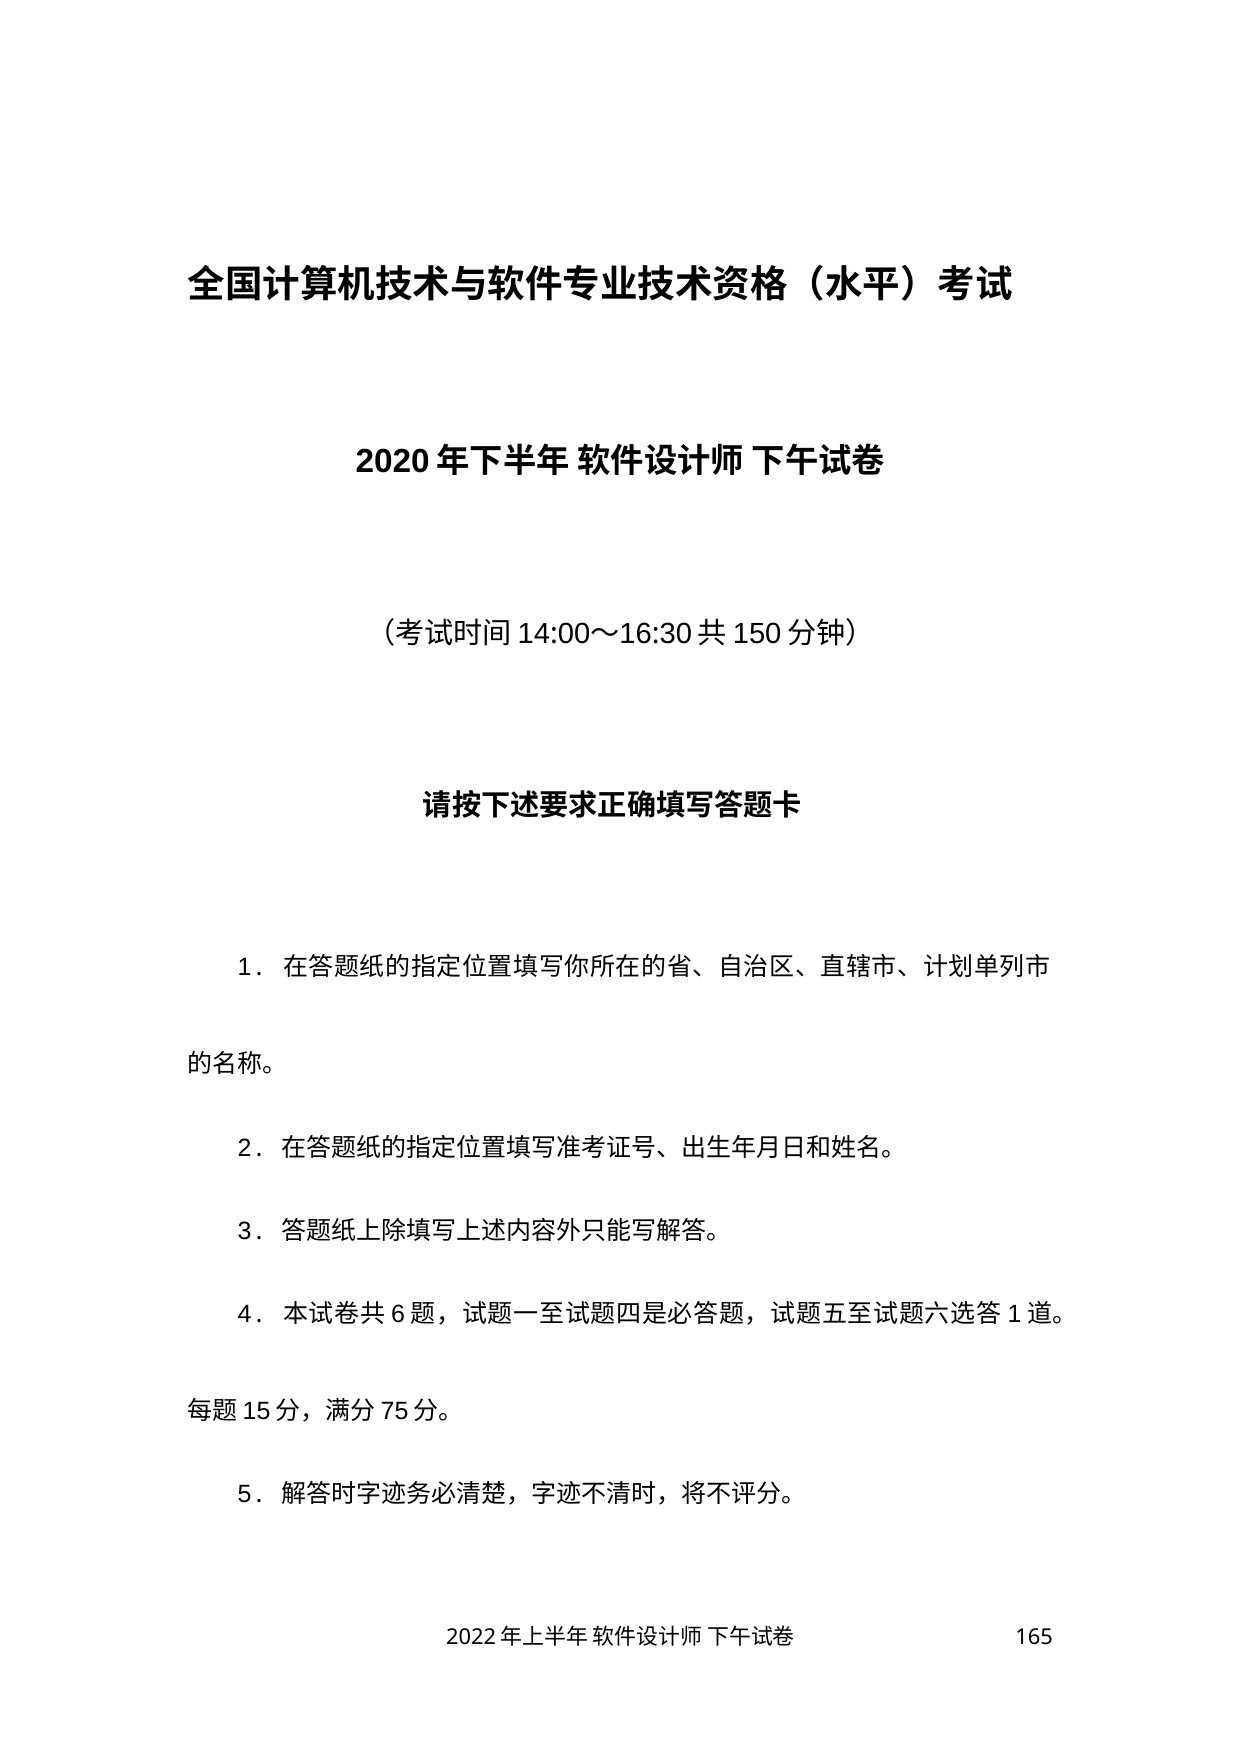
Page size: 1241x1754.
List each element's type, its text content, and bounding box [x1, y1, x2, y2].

subtitle 2020年下半年 软件设计师 下午试卷 [187, 425, 1053, 490]
text （考试时间14:00～16:30共150分钟） [187, 599, 1053, 664]
text 2. 在答题纸的指定位置填写准考证号、出生年月日和姓名。 [187, 1113, 1053, 1178]
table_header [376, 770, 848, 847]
text 4. 本试卷共6题，试题一至试题四是必答题，试题五至试题六选答1道。每题15分，满分75分。 [187, 1279, 1053, 1441]
text 5. 解答时字迹务必清楚，字迹不清时，将不评分。 [187, 1459, 1053, 1524]
text 1. 在答题纸的指定位置填写你所在的省、自治区、直辖市、计划单列市的名称。 [187, 932, 1053, 1094]
text 全国计算机技术与软件专业技术资格（水平）考试 [187, 248, 1053, 313]
text 3. 答题纸上除填写上述内容外只能写解答。 [187, 1196, 1053, 1261]
